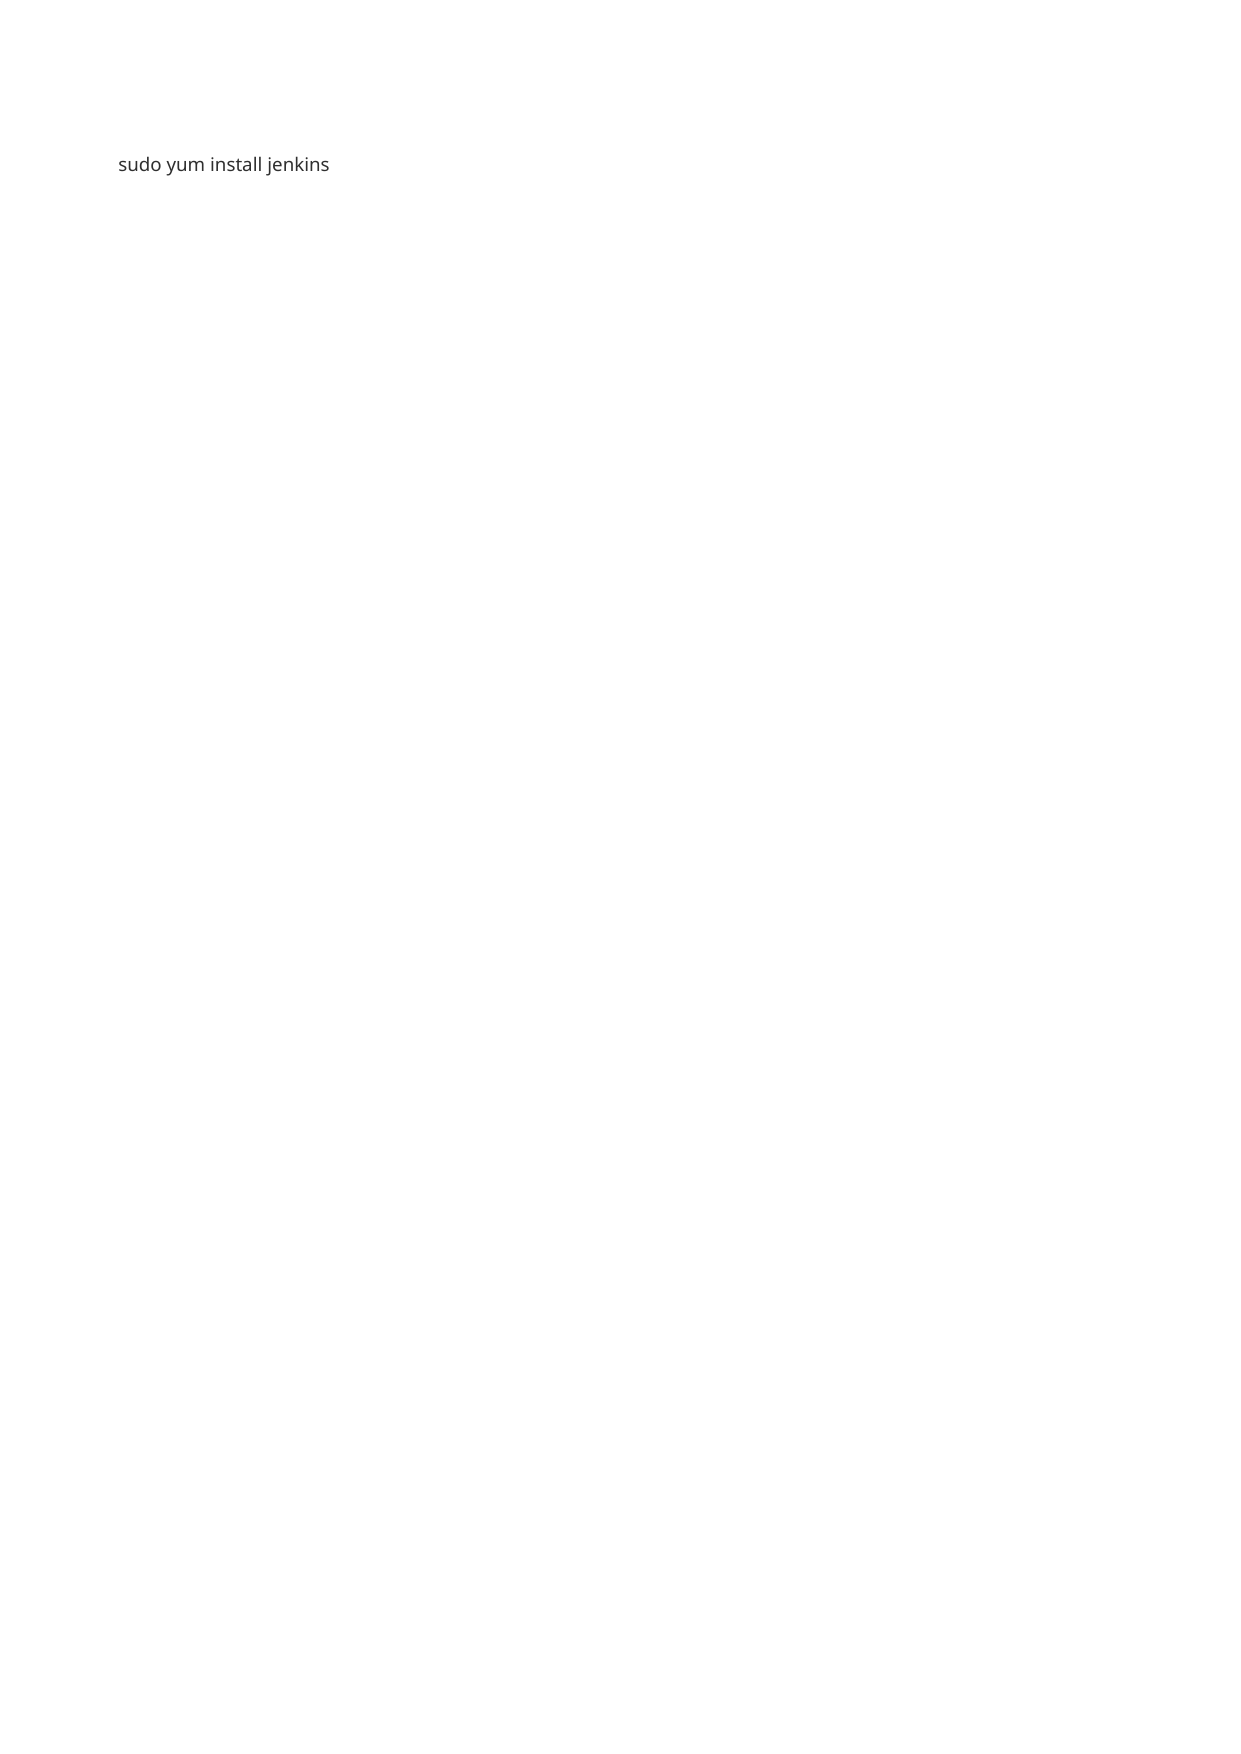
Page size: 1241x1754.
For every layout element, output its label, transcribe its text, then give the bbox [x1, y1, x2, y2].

text sudo yum install jenkins [110, 151, 1158, 179]
